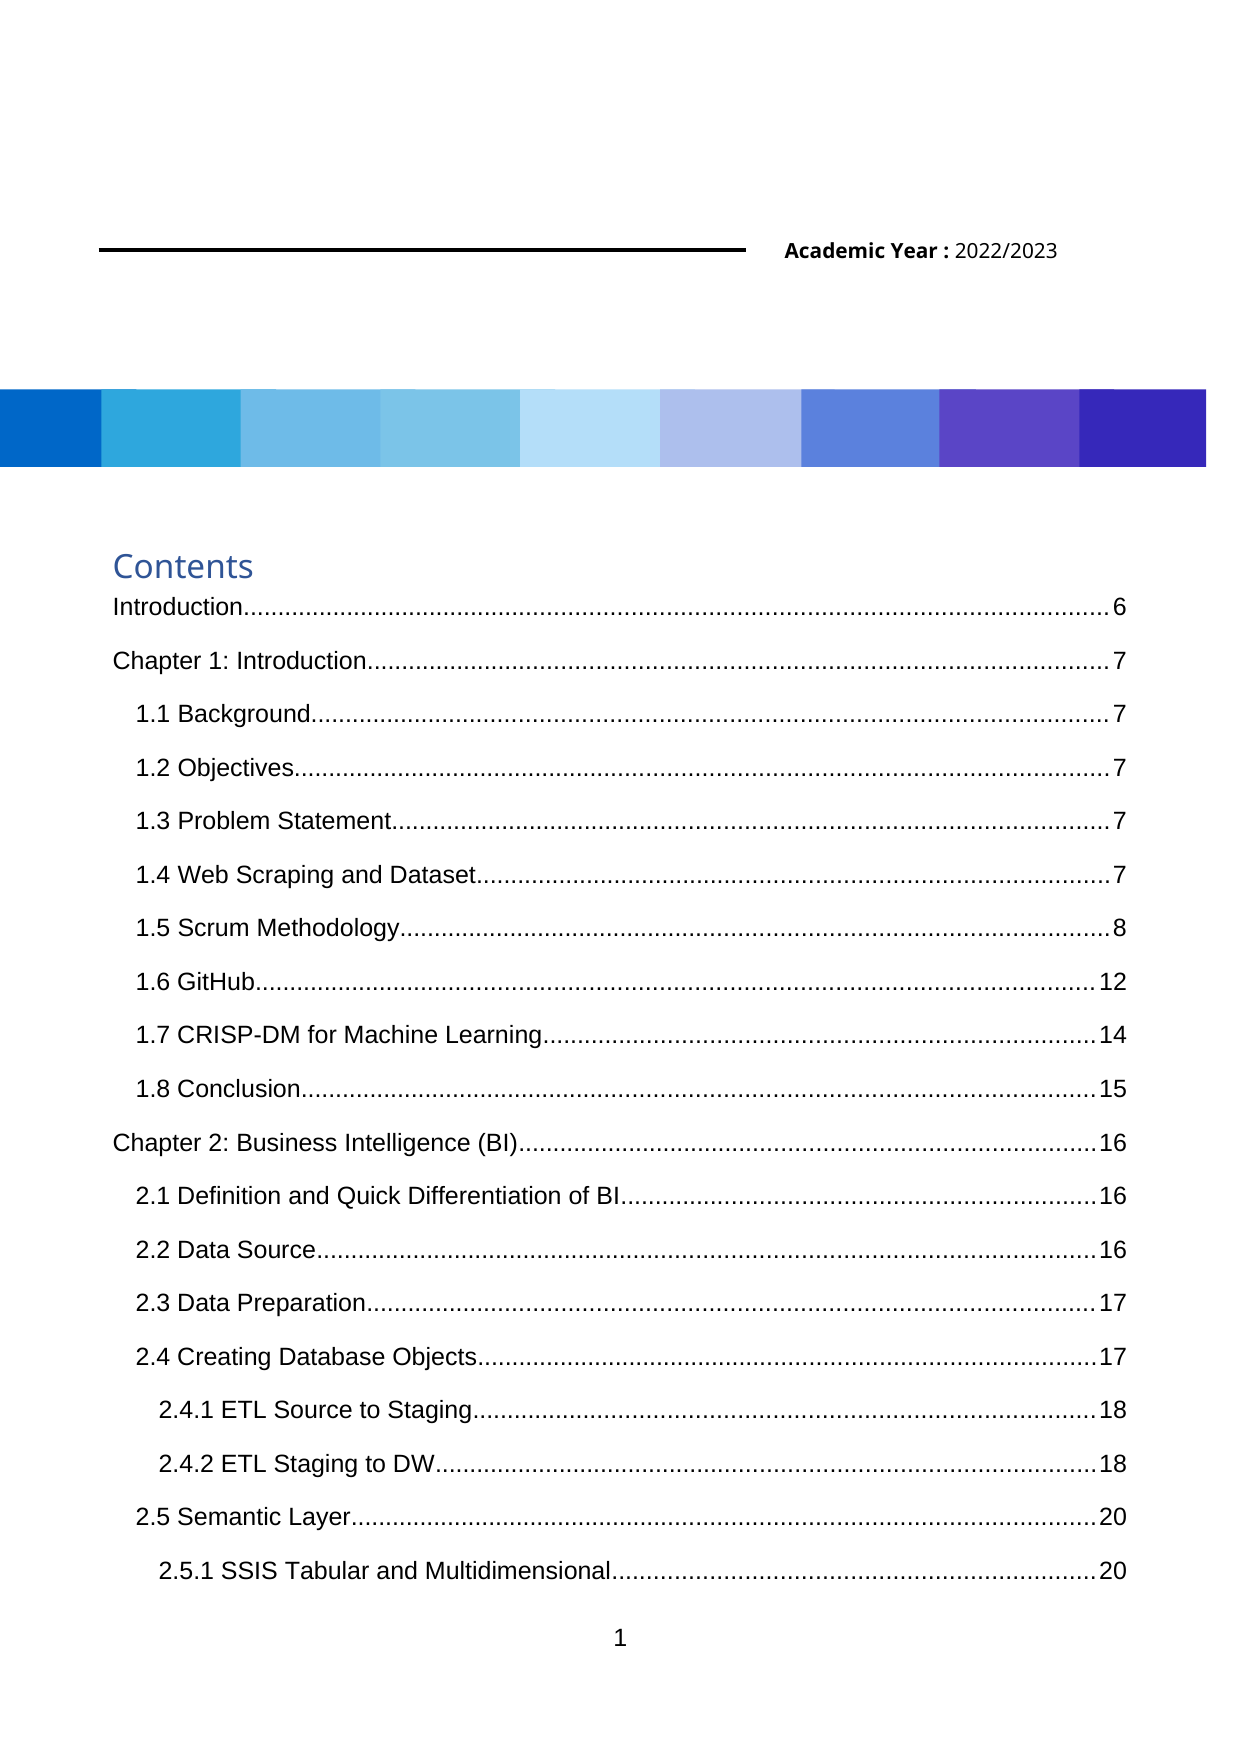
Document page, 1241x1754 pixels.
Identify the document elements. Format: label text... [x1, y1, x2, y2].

text Academic Year : 2022/2023 [112, 236, 1128, 265]
